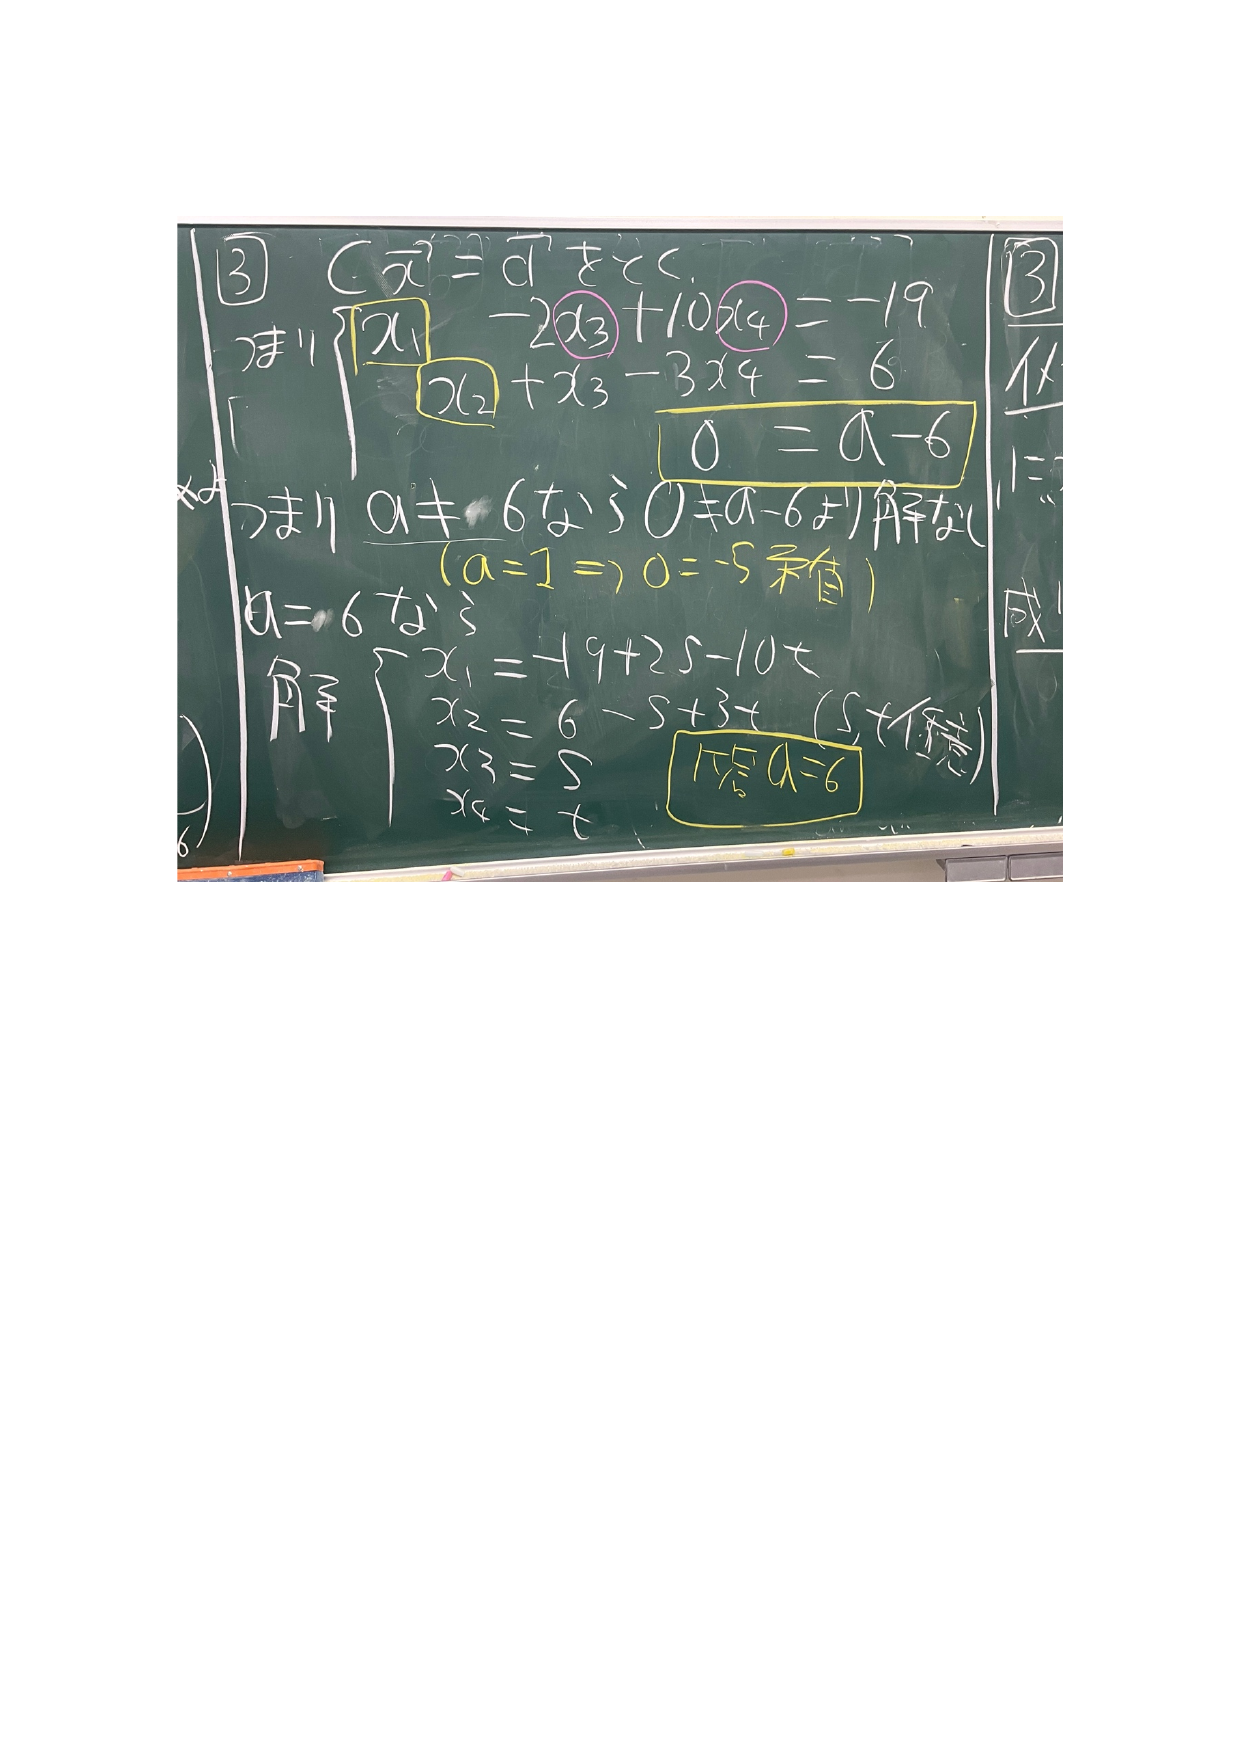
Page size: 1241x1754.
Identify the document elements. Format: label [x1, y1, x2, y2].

picture [177, 216, 1063, 882]
